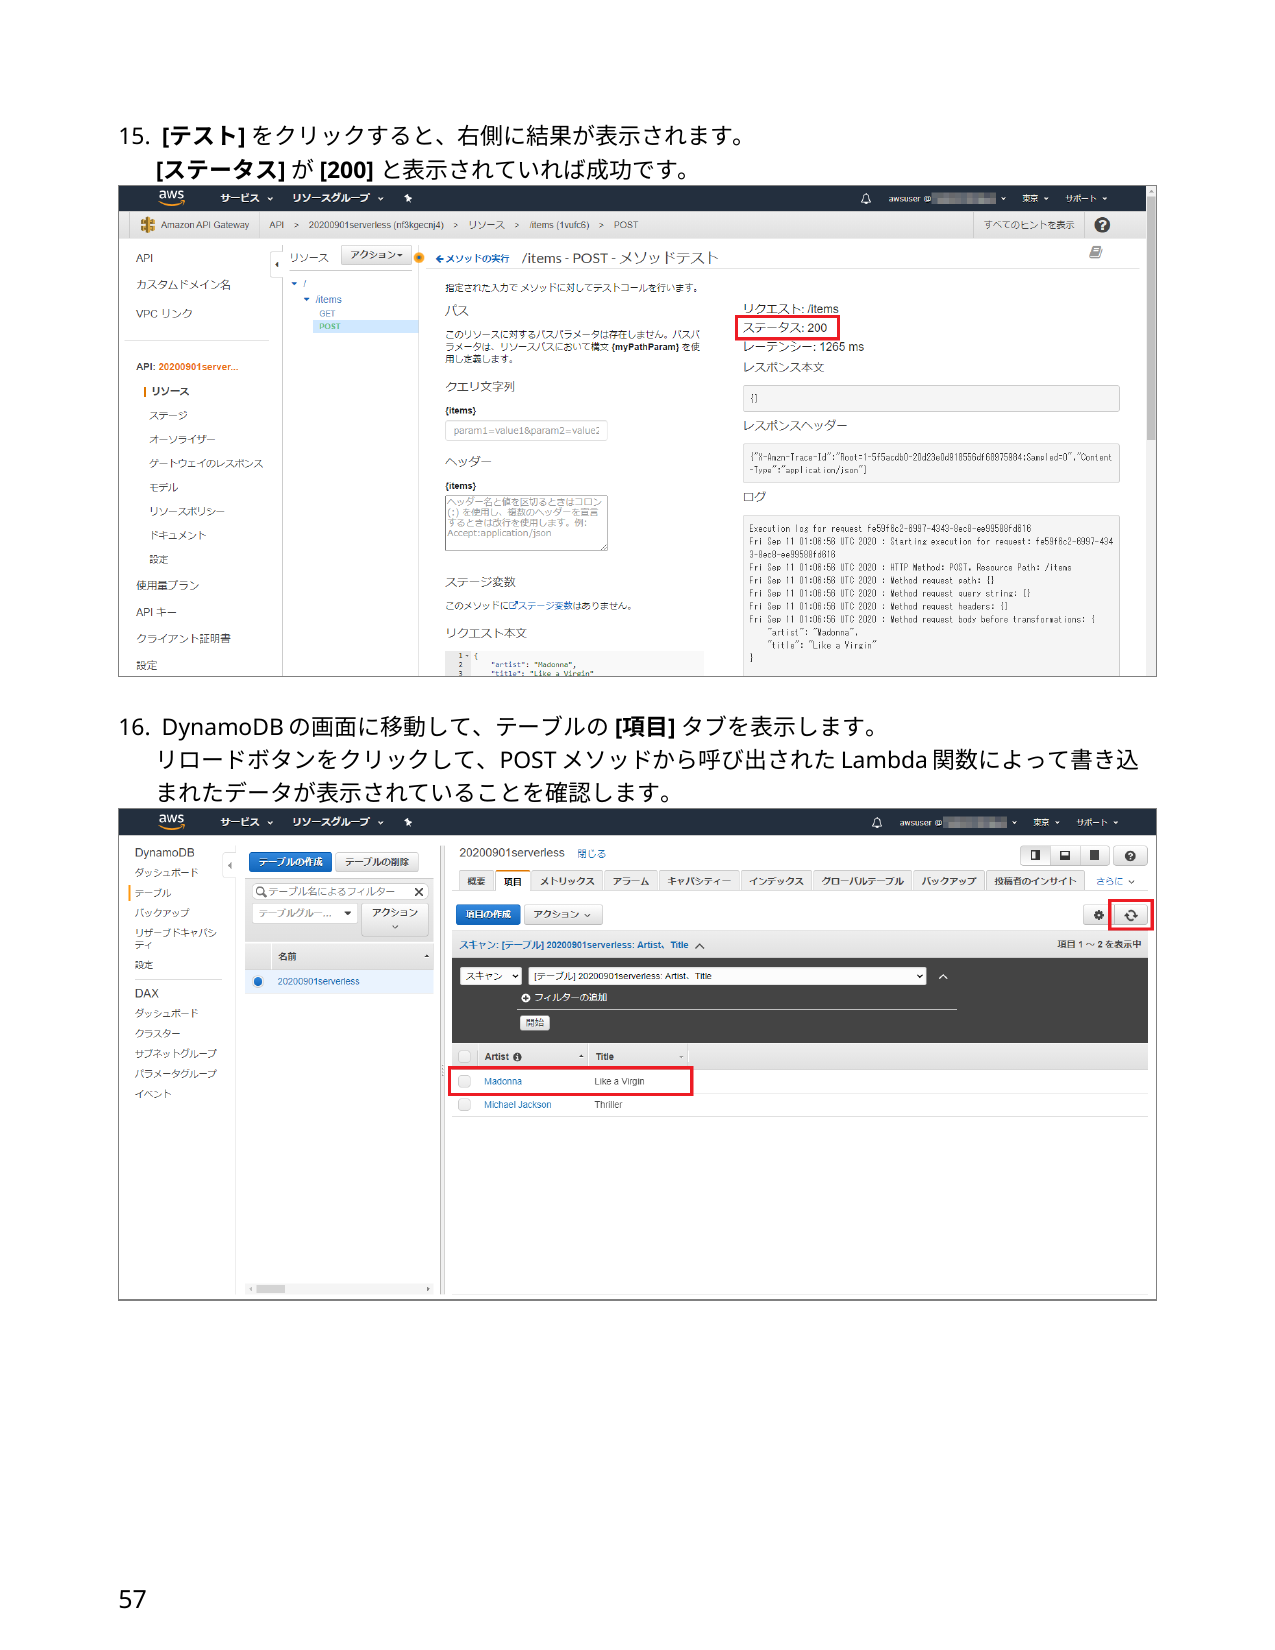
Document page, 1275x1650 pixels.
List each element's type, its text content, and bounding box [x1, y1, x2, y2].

list [ステータス] が [200] と表示されていれば成功です。 [156, 151, 1157, 185]
list [テスト] をクリックすると、右側に結果が表示されます。 [118, 118, 1157, 151]
list リロードボタンをクリックして、POSTメソッドから呼び出されたLambda関数によって書き込まれたデータが表示されていることを確認します。 [156, 742, 1157, 808]
picture [119, 186, 1156, 676]
list DynamoDBの画面に移動して、テーブルの [項目] タブを表示します。 [118, 708, 1157, 742]
picture [119, 809, 1156, 1299]
